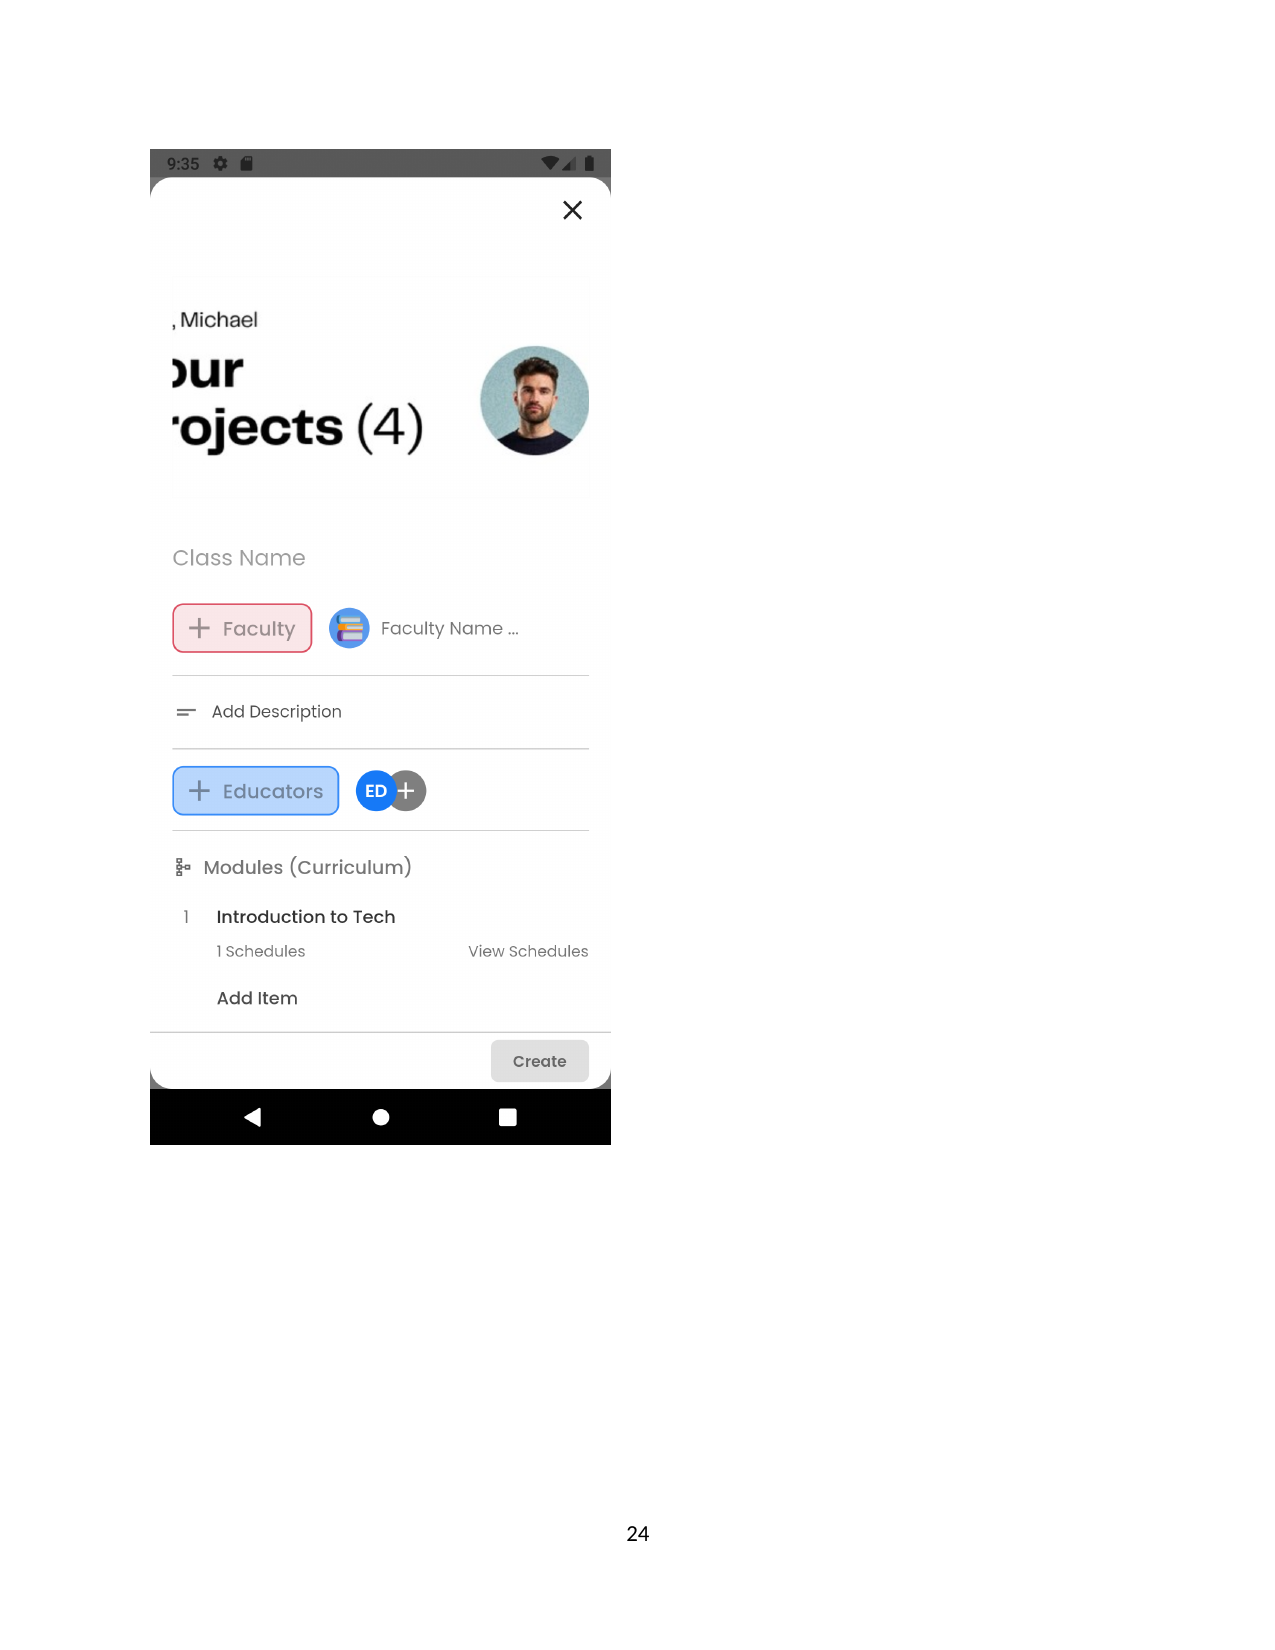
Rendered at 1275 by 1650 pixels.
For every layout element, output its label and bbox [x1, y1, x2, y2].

picture [150, 149, 611, 1145]
